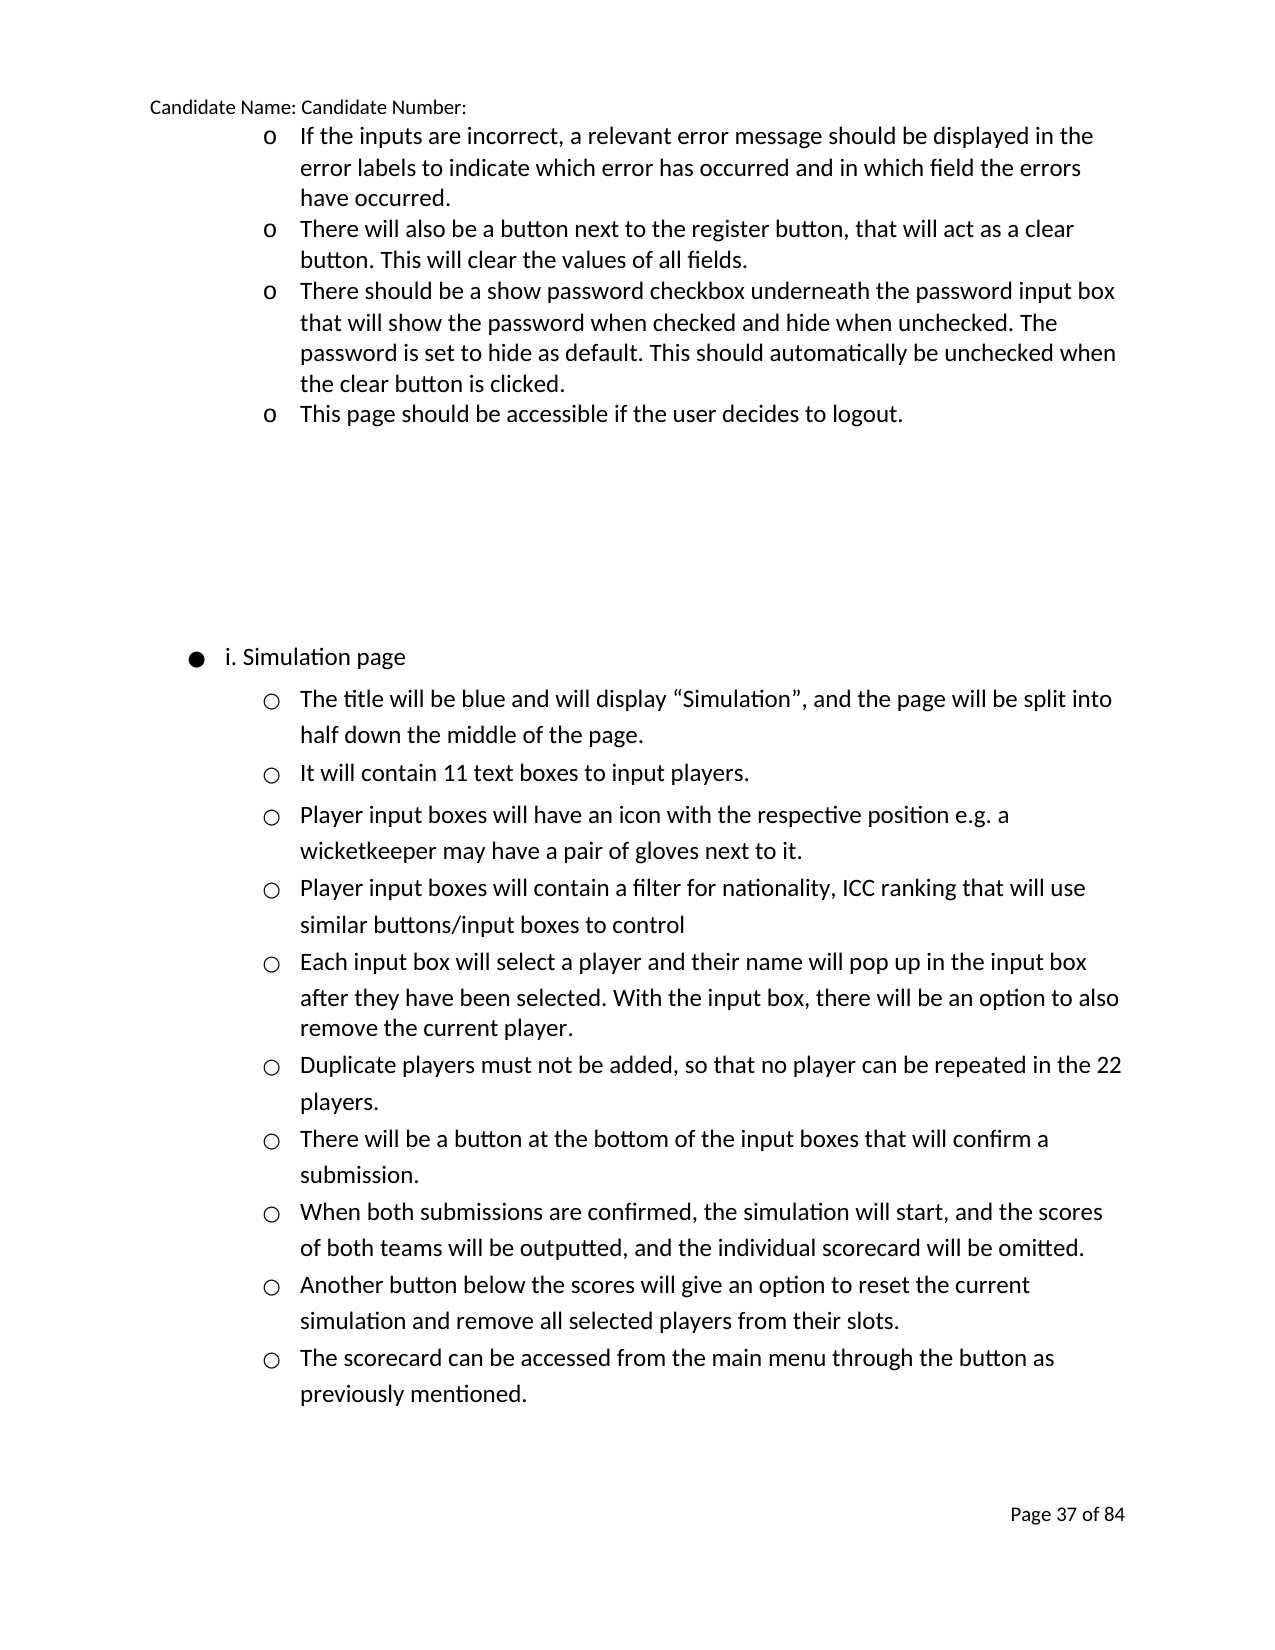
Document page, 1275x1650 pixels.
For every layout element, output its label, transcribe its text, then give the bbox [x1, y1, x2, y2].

list Player input boxes will have an icon with the respective position e.g. a wicketkeeper may have a pair of gloves next to it. [262, 793, 1125, 866]
list i. Simulation page [187, 634, 1125, 677]
list Player input boxes will contain a filter for nationality, ICC ranking that will use similar buttons/input boxes to control [262, 866, 1125, 939]
list Another button below the scores will give an option to reset the current simulation and remove all selected players from their slots. [262, 1263, 1125, 1336]
list There will also be a button next to the register button, that will act as a clear button. This will clear the values of all fields. [262, 213, 1125, 275]
list This page should be accessible if the user decides to logout. [262, 398, 1125, 430]
list It will contain 11 text boxes to input players. [262, 750, 1125, 793]
list If the inputs are incorrect, a relevant error message should be displayed in the error labels to indicate which error has occurred and in which field the errors have occurred. [262, 120, 1125, 213]
list There should be a show password checkbox underneath the password input box that will show the password when checked and hide when unchecked. The password is set to hide as default. This should automatically be unchecked when the clear button is clicked. [262, 275, 1125, 398]
list The title will be blue and will display “Simulation”, and the page will be split into half down the middle of the page. [262, 677, 1125, 750]
list Each input box will select a player and their name will pop up in the input box after they have been selected. With the input box, there will be an option to also remove the current player. [262, 939, 1125, 1043]
list There will be a button at the bottom of the input boxes that will confirm a submission. [262, 1116, 1125, 1189]
list When both submissions are confirmed, the simulation will start, and the scores of both teams will be outputted, and the individual scorecard will be omitted. [262, 1189, 1125, 1263]
list The scorecard can be accessed from the main menu through the button as previously mentioned. [262, 1336, 1125, 1409]
list Duplicate players must not be added, so that no player can be repeated in the 22 players. [262, 1043, 1125, 1116]
